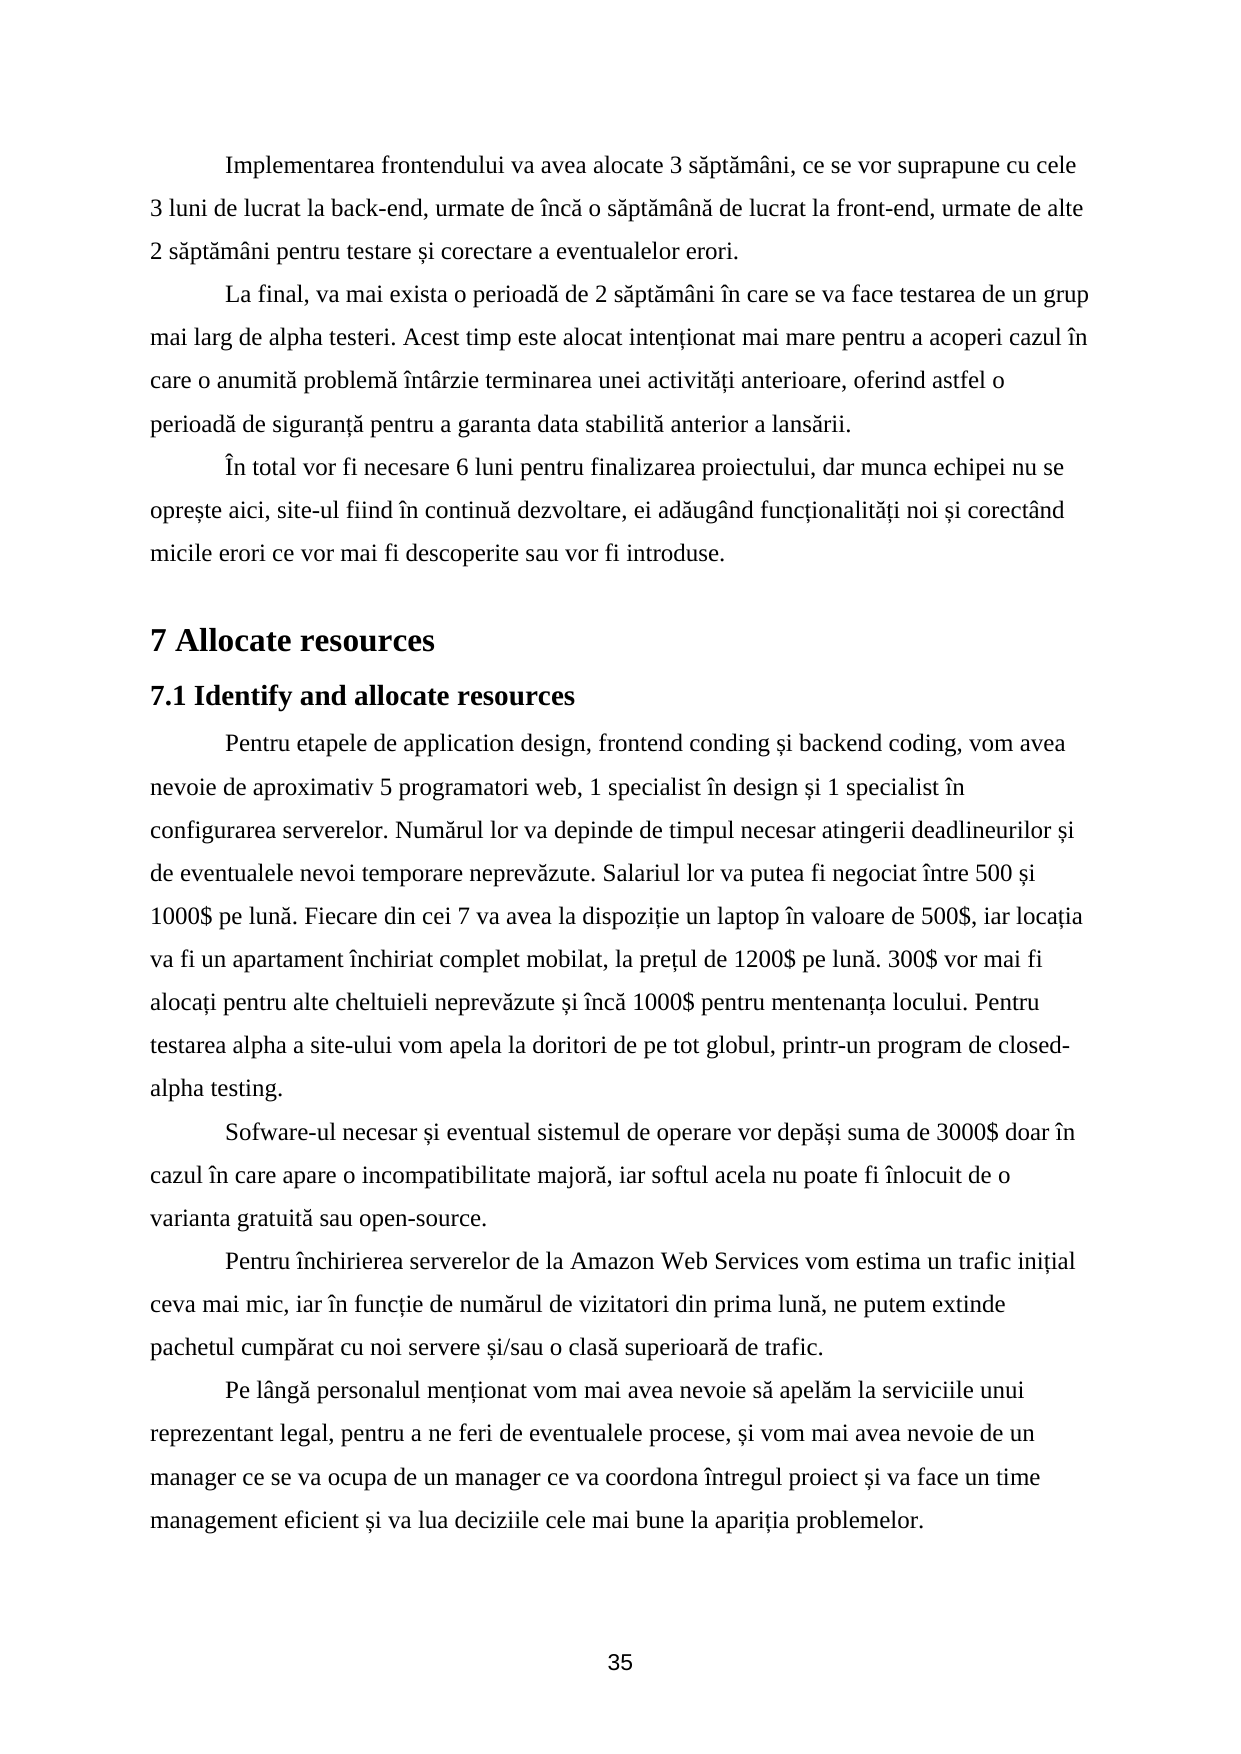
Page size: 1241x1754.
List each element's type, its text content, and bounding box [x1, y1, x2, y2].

text Sofware-ul necesar și eventual sistemul de operare vor depăși suma de 3000$ doar în cazul în care apare o incompatibilitate majoră, iar softul acela nu poate fi înlocuit de o varianta gratuită sau open-source. [150, 1117, 1090, 1232]
text 7 Allocate resources [150, 621, 1090, 659]
text În total vor fi necesare 6 luni pentru finalizarea proiectului, dar munca echipei nu se oprește aici, site-ul fiind în continuă dezvoltare, ei adăugând funcționalități noi și corectând micile erori ce vor mai fi descoperite sau vor fi introduse. [150, 452, 1090, 567]
text Implementarea frontendului va avea alocate 3 săptămâni, ce se vor suprapune cu cele 3 luni de lucrat la back-end, urmate de încă o săptămână de lucrat la front-end, urmate de alte 2 săptămâni pentru testare și corectare a eventualelor erori. [150, 150, 1090, 265]
text 7.1 Identify and allocate resources [150, 678, 1090, 712]
text Pentru etapele de application design, frontend conding și backend coding, vom avea nevoie de aproximativ 5 programatori web, 1 specialist în design și 1 specialist în configurarea serverelor. Numărul lor va depinde de timpul necesar atingerii deadlineurilor și de eventualele nevoi temporare neprevăzute. Salariul lor va putea fi negociat între 500 și 1000$ pe lună. Fiecare din cei 7 va avea la dispoziție un laptop în valoare de 500$, iar locația va fi un apartament închiriat complet mobilat, la prețul de 1200$ pe lună. 300$ vor mai fi alocați pentru alte cheltuieli neprevăzute și încă 1000$ pentru mentenanța locului. Pentru testarea alpha a site-ului vom apela la doritori de pe tot globul, printr-un program de closed-alpha testing. [150, 728, 1090, 1102]
text Pe lângă personalul menționat vom mai avea nevoie să apelăm la serviciile unui reprezentant legal, pentru a ne feri de eventualele procese, și vom mai avea nevoie de un manager ce se va ocupa de un manager ce va coordona întregul proiect și va face un time management eficient și va lua deciziile cele mai bune la apariția problemelor. [150, 1375, 1090, 1533]
text Pentru închirierea serverelor de la Amazon Web Services vom estima un trafic inițial ceva mai mic, iar în funcție de numărul de vizitatori din prima lună, ne putem extinde pachetul cumpărat cu noi servere și/sau o clasă superioară de trafic. [150, 1246, 1090, 1361]
text La final, va mai exista o perioadă de 2 săptămâni în care se va face testarea de un grup mai larg de alpha testeri. Acest timp este alocat intenționat mai mare pentru a acoperi cazul în care o anumită problemă întârzie terminarea unei activități anterioare, oferind astfel o perioadă de siguranță pentru a garanta data stabilită anterior a lansării. [150, 279, 1090, 437]
